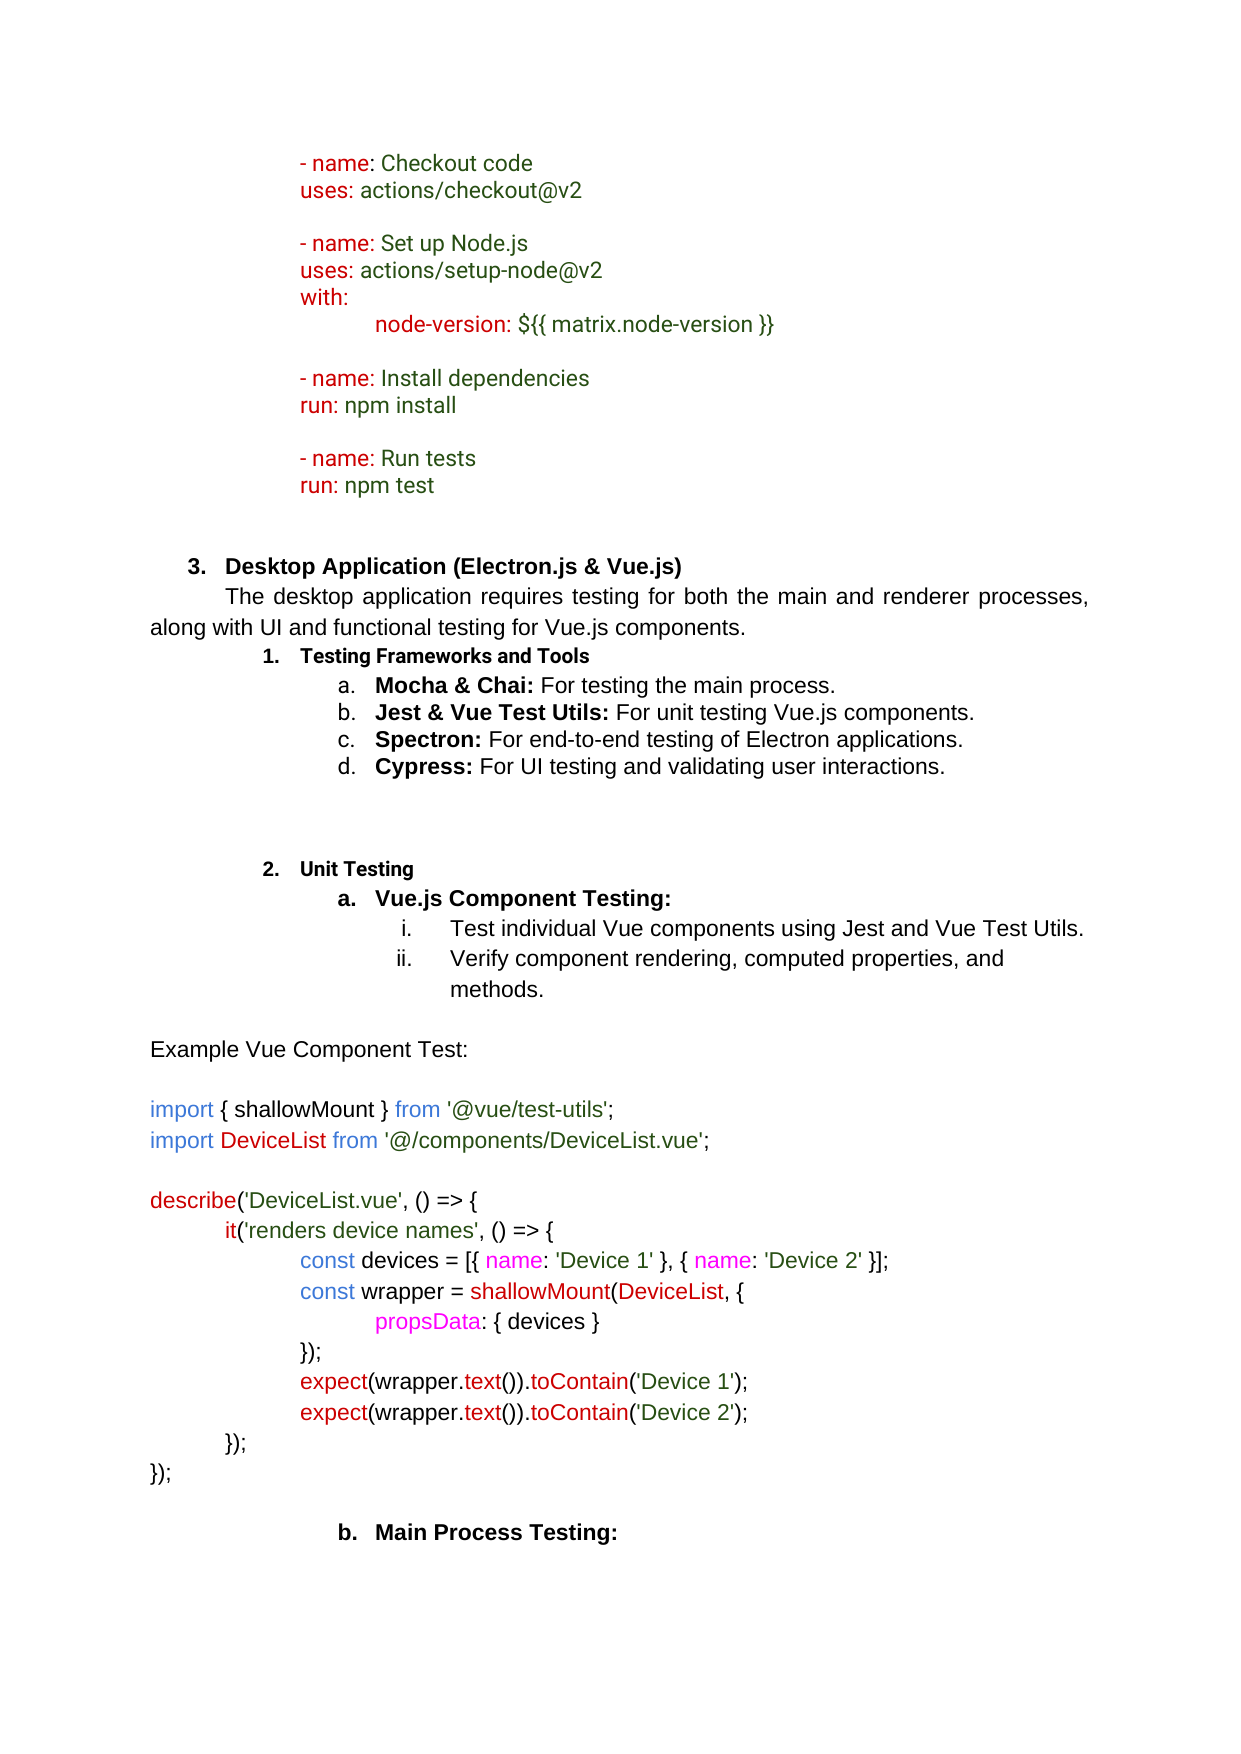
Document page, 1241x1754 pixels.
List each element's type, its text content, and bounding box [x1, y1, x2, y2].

list Main Process Testing: [337, 1519, 1090, 1546]
text run: npm install [225, 392, 1090, 419]
text with: [300, 284, 1090, 311]
list Vue.js Component Testing: [337, 885, 1090, 911]
list Desktop Application (Electron.js & Vue.js) [187, 553, 1090, 579]
text import { shallowMount } from '@vue/test-utils'; [150, 1096, 1090, 1123]
text describe('DeviceList.vue', () => { [150, 1187, 1090, 1213]
text - name: Install dependencies [225, 365, 1090, 392]
list Spectron: For end-to-end testing of Electron applications. [337, 726, 1090, 753]
text const wrapper = shallowMount(DeviceList, { [225, 1278, 1090, 1304]
text - name: Checkout code [300, 150, 1090, 177]
text propsData: { devices } [300, 1308, 1090, 1334]
list Cypress: For UI testing and validating user interactions. [337, 753, 1090, 780]
list Mocha & Chai: For testing the main process. [337, 672, 1090, 699]
list Unit Testing [262, 857, 1090, 881]
list Test individual Vue components using Jest and Vue Test Utils. [412, 915, 1090, 941]
text }); [150, 1429, 1090, 1455]
text }); [225, 1338, 1090, 1364]
list Testing Frameworks and Tools [262, 644, 1090, 668]
list Jest & Vue Test Utils: For unit testing Vue.js components. [337, 699, 1090, 726]
text run: npm test [225, 472, 1090, 499]
text const devices = [{ name: 'Device 1' }, { name: 'Device 2' }]; [225, 1247, 1090, 1274]
text - name: Run tests [225, 446, 1090, 472]
text expect(wrapper.text()).toContain('Device 1'); [225, 1368, 1090, 1394]
text Example Vue Component Test: [150, 1036, 1090, 1062]
text uses: actions/checkout@v2 [300, 177, 1090, 204]
text import DeviceList from '@/components/DeviceList.vue'; [150, 1127, 1090, 1153]
text - name: Set up Node.js [300, 231, 1090, 257]
text it('renders device names', () => { [150, 1217, 1090, 1243]
text node-version: ${{ matrix.node-version }} [300, 311, 1090, 338]
text expect(wrapper.text()).toContain('Device 2'); [225, 1398, 1090, 1425]
text The desktop application requires testing for both the main and renderer processes, along with UI and functional testing for Vue.js components. [150, 583, 1090, 640]
text uses: actions/setup-node@v2 [300, 257, 1090, 284]
text }); [150, 1459, 1090, 1485]
list Verify component rendering, computed properties, and methods. [412, 945, 1090, 1002]
